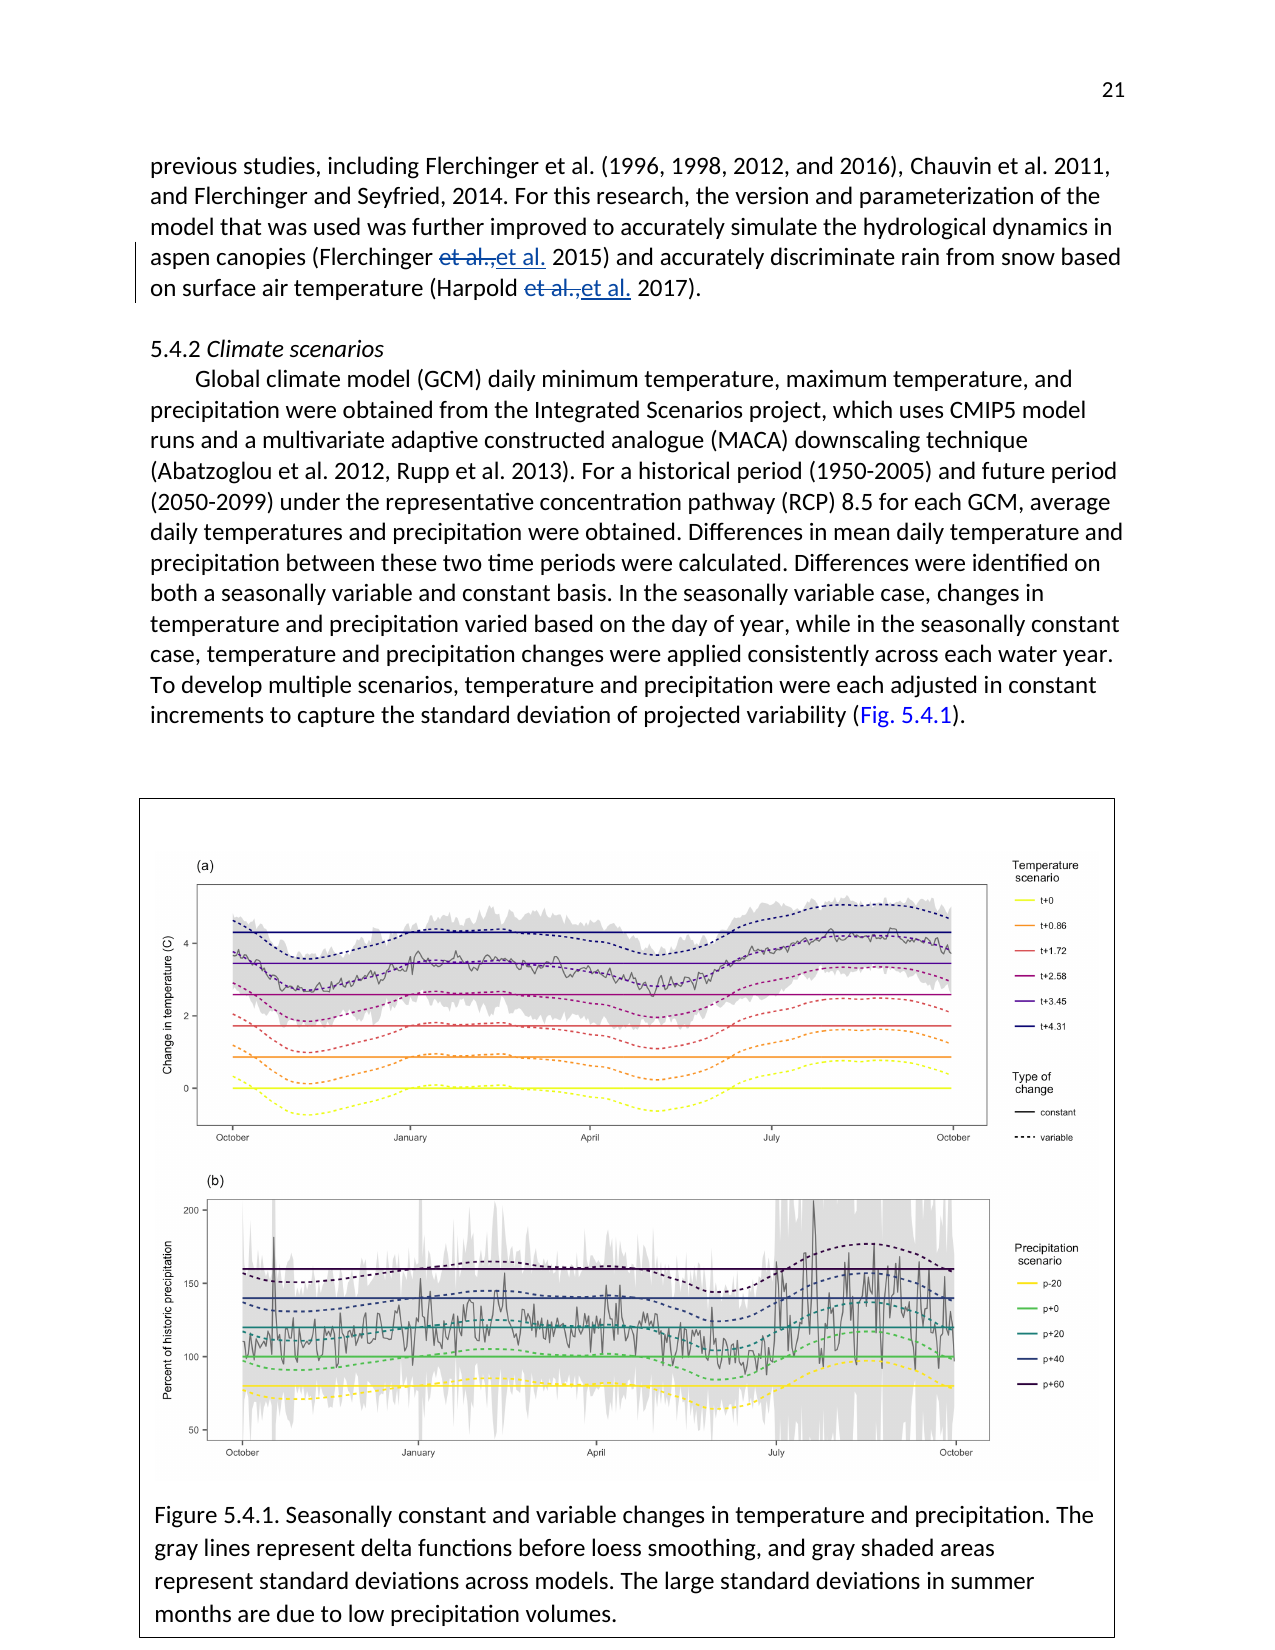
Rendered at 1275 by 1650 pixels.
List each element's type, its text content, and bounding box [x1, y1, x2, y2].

picture [154, 851, 1099, 1481]
text Global climate model (GCM) daily minimum temperature, maximum temperature, and precipitation were obtained from the Integrated Scenarios project, which uses CMIP5 model runs and a multivariate adaptive constructed analogue (MACA) downscaling technique (Abatzoglou et al. 2012, Rupp et al. 2013). For a historical period (1950-2005) and future period (2050-2099) under the representative concentration pathway (RCP) 8.5 for each GCM, average daily temperatures and precipitation were obtained. Differences in mean daily temperature and precipitation between these two time periods were calculated. Differences were identified on both a seasonally variable and constant basis. In the seasonally variable case, changes in temperature and precipitation varied based on the day of year, while in the seasonally constant case, temperature and precipitation changes were applied consistently across each water year. To develop multiple scenarios, temperature and precipitation were each adjusted in constant increments to capture the standard deviation of projected variability (Fig. 5.4.1). [150, 364, 1125, 730]
text 5.4.2 Climate scenarios [150, 333, 1125, 364]
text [150, 150, 1125, 303]
